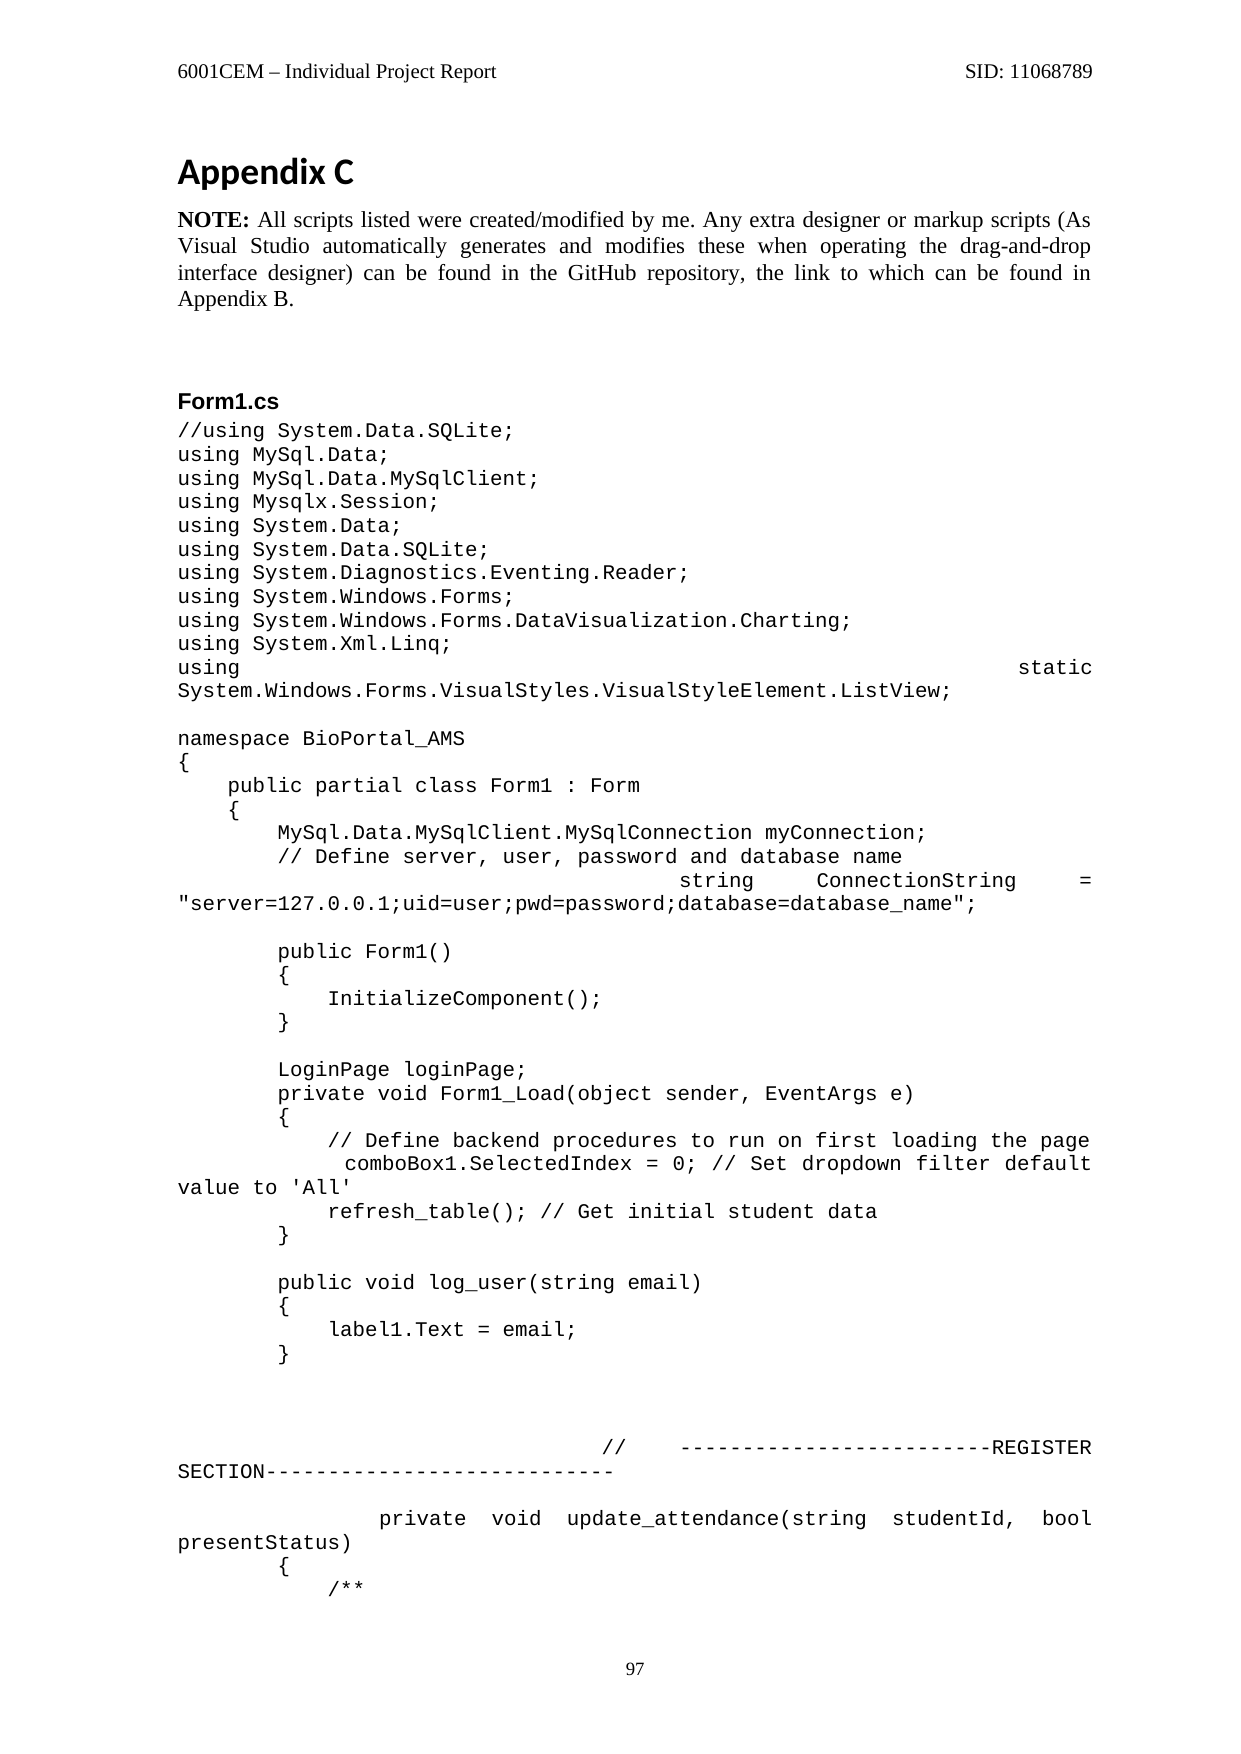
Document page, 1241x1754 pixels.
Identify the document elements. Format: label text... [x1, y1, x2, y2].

text { [177, 751, 1092, 775]
text public Form1() [177, 941, 1092, 964]
text } [177, 1343, 1092, 1366]
text using System.Data.SQLite; [177, 539, 1092, 562]
text using MySql.Data.MySqlClient; [177, 468, 1092, 491]
text { [177, 1106, 1092, 1130]
text { [177, 799, 1092, 822]
text string ConnectionString = "server=127.0.0.1;uid=user;pwd=password;database=database_name"; [177, 870, 1092, 917]
text // Define backend procedures to run on first loading the page [177, 1130, 1092, 1153]
text { [177, 1555, 1092, 1579]
text refresh_table(); // Get initial student data [177, 1201, 1092, 1224]
text using System.Data; [177, 515, 1092, 539]
text using System.Xml.Linq; [177, 633, 1092, 657]
text // -------------------------REGISTER SECTION---------------------------- [177, 1437, 1092, 1484]
text private void Form1_Load(object sender, EventArgs e) [177, 1082, 1092, 1106]
text using System.Diagnostics.Eventing.Reader; [177, 562, 1092, 586]
text //using System.Data.SQLite; [177, 420, 1092, 444]
text MySql.Data.MySqlClient.MySqlConnection myConnection; [177, 822, 1092, 846]
text { [177, 964, 1092, 988]
text using System.Windows.Forms; [177, 586, 1092, 609]
text using Mysqlx.Session; [177, 491, 1092, 515]
text { [177, 1295, 1092, 1319]
text private void update_attendance(string studentId, bool presentStatus) [177, 1508, 1092, 1555]
text using System.Windows.Forms.DataVisualization.Charting; [177, 609, 1092, 633]
text LoginPage loginPage; [177, 1059, 1092, 1082]
text public partial class Form1 : Form [177, 775, 1092, 799]
text NOTE: All scripts listed were created/modified by me. Any extra designer or markup scripts (As Visual Studio automatically generates and modifies these when operating the drag-and-drop interface designer) can be found in the GitHub repository, the link to which can be found in Appendix B. [177, 206, 1092, 311]
text /** [177, 1579, 1092, 1603]
text namespace BioPortal_AMS [177, 728, 1092, 751]
text public void log_user(string email) [177, 1272, 1092, 1295]
text comboBox1.SelectedIndex = 0; // Set dropdown filter default value to 'All' [177, 1153, 1092, 1201]
text } [177, 1012, 1092, 1035]
text } [177, 1224, 1092, 1248]
subtitle Form1.cs [177, 388, 1092, 414]
text label1.Text = email; [177, 1319, 1092, 1343]
text using MySql.Data; [177, 444, 1092, 468]
subtitle Appendix C [177, 148, 1092, 193]
text InitializeComponent(); [177, 988, 1092, 1012]
text // Define server, user, password and database name [177, 846, 1092, 870]
text using static System.Windows.Forms.VisualStyles.VisualStyleElement.ListView; [177, 657, 1092, 704]
